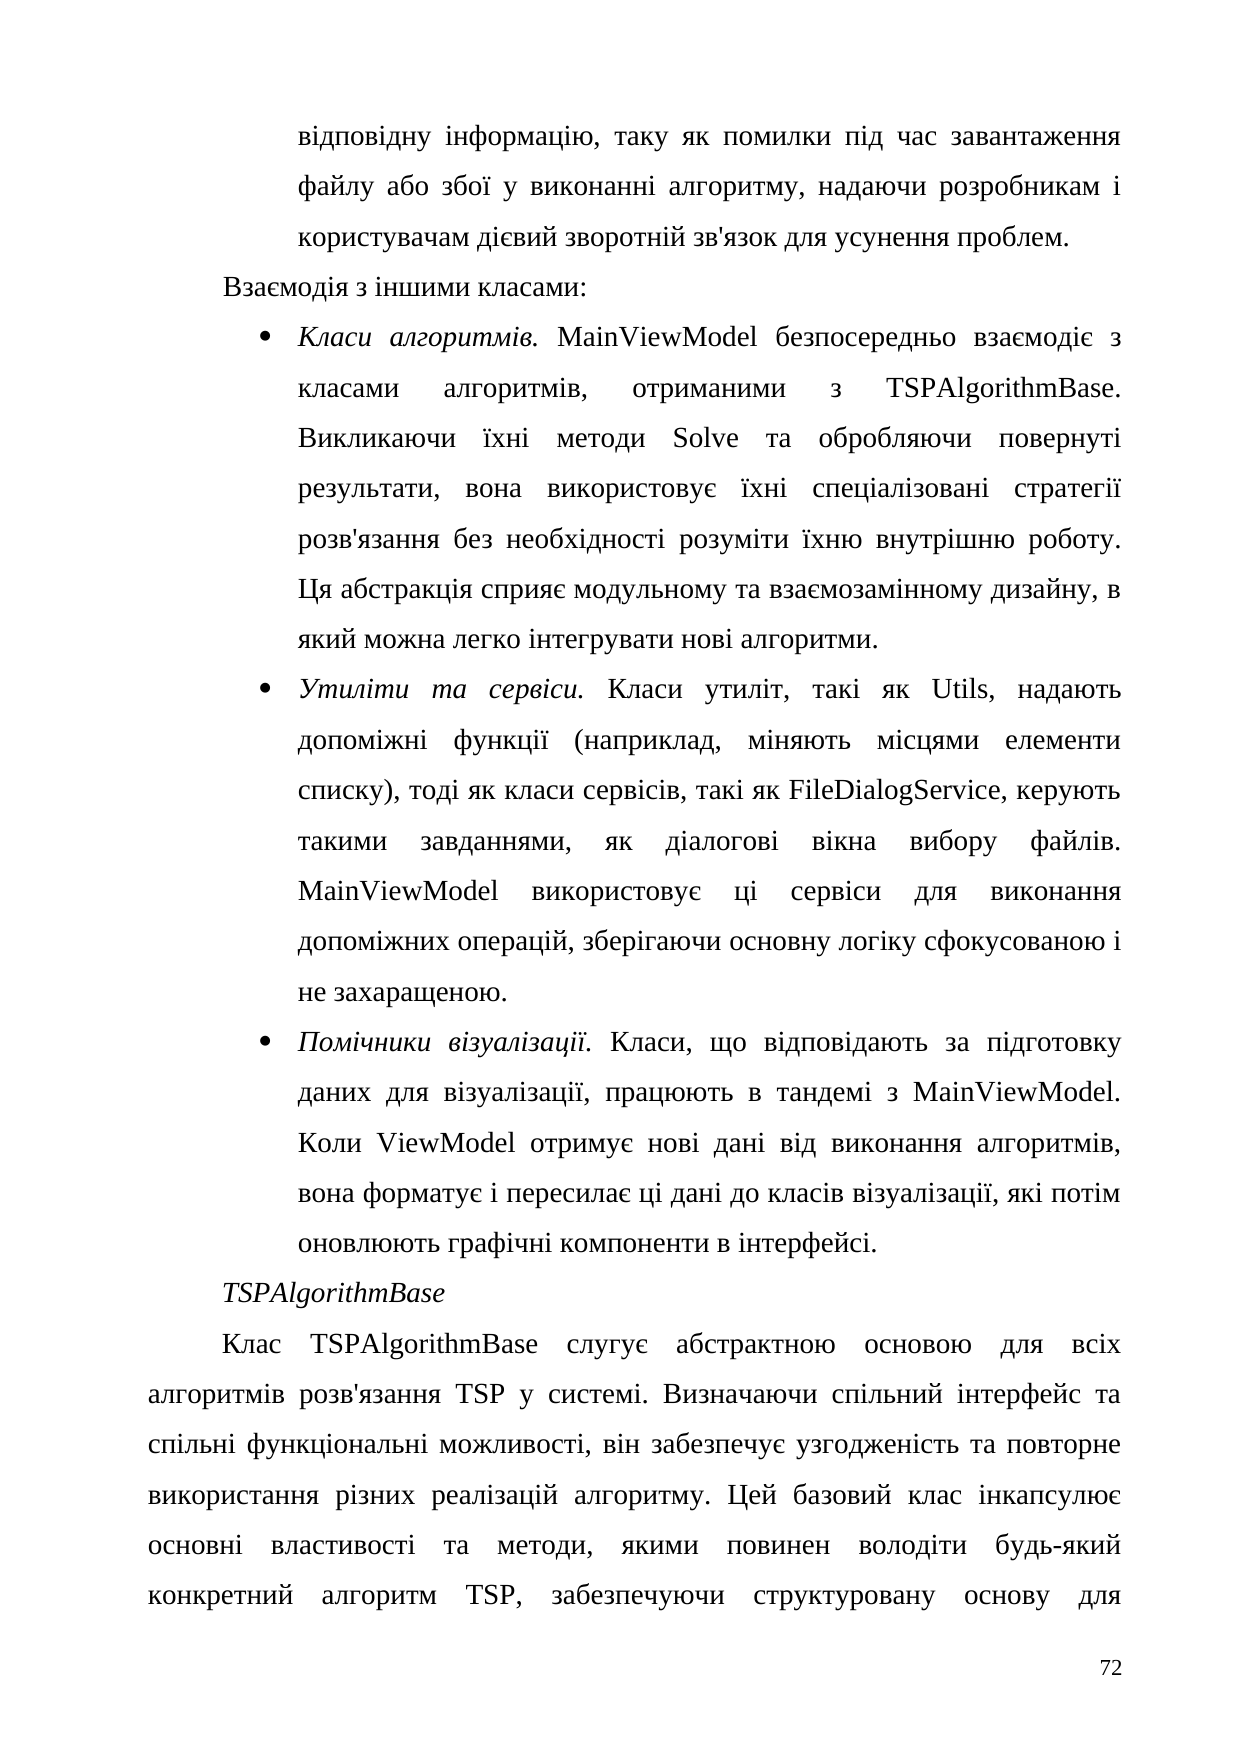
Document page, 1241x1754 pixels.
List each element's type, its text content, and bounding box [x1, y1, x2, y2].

text TSPAlgorithmBase [148, 1276, 1122, 1309]
list Помічники візуалізації. Класи, що відповідають за підготовку даних для візуалізації, працюють в тандемі з MainViewModel. Коли ViewModel отримує нові дані від виконання алгоритмів, вона форматує і пересилає ці дані до класів візуалізації, які потім оновлюють графічні компоненти в інтерфейсі. [260, 1024, 1122, 1259]
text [148, 1326, 1122, 1611]
list Класи алгоритмів. MainViewModel безпосередньо взаємодіє з класами алгоритмів, отриманими з TSPAlgorithmBase. Викликаючи їхні методи Solve та обробляючи повернуті результати, вона використовує їхні спеціалізовані стратегії розв'язання без необхідності розуміти їхню внутрішню роботу. Ця абстракція сприяє модульному та взаємозамінному дизайну, в який можна легко інтегрувати нові алгоритми. [260, 319, 1122, 655]
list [260, 118, 1122, 252]
text Взаємодія з іншими класами: [148, 269, 1122, 303]
list Утиліти та сервіси. Класи утиліт, такі як Utils, надають допоміжні функції (наприклад, міняють місцями елементи списку), тоді як класи сервісів, такі як FileDialogService, керують такими завданнями, як діалогові вікна вибору файлів. MainViewModel використовує ці сервіси для виконання допоміжних операцій, зберігаючи основну логіку сфокусованою і не захаращеною. [260, 672, 1122, 1007]
